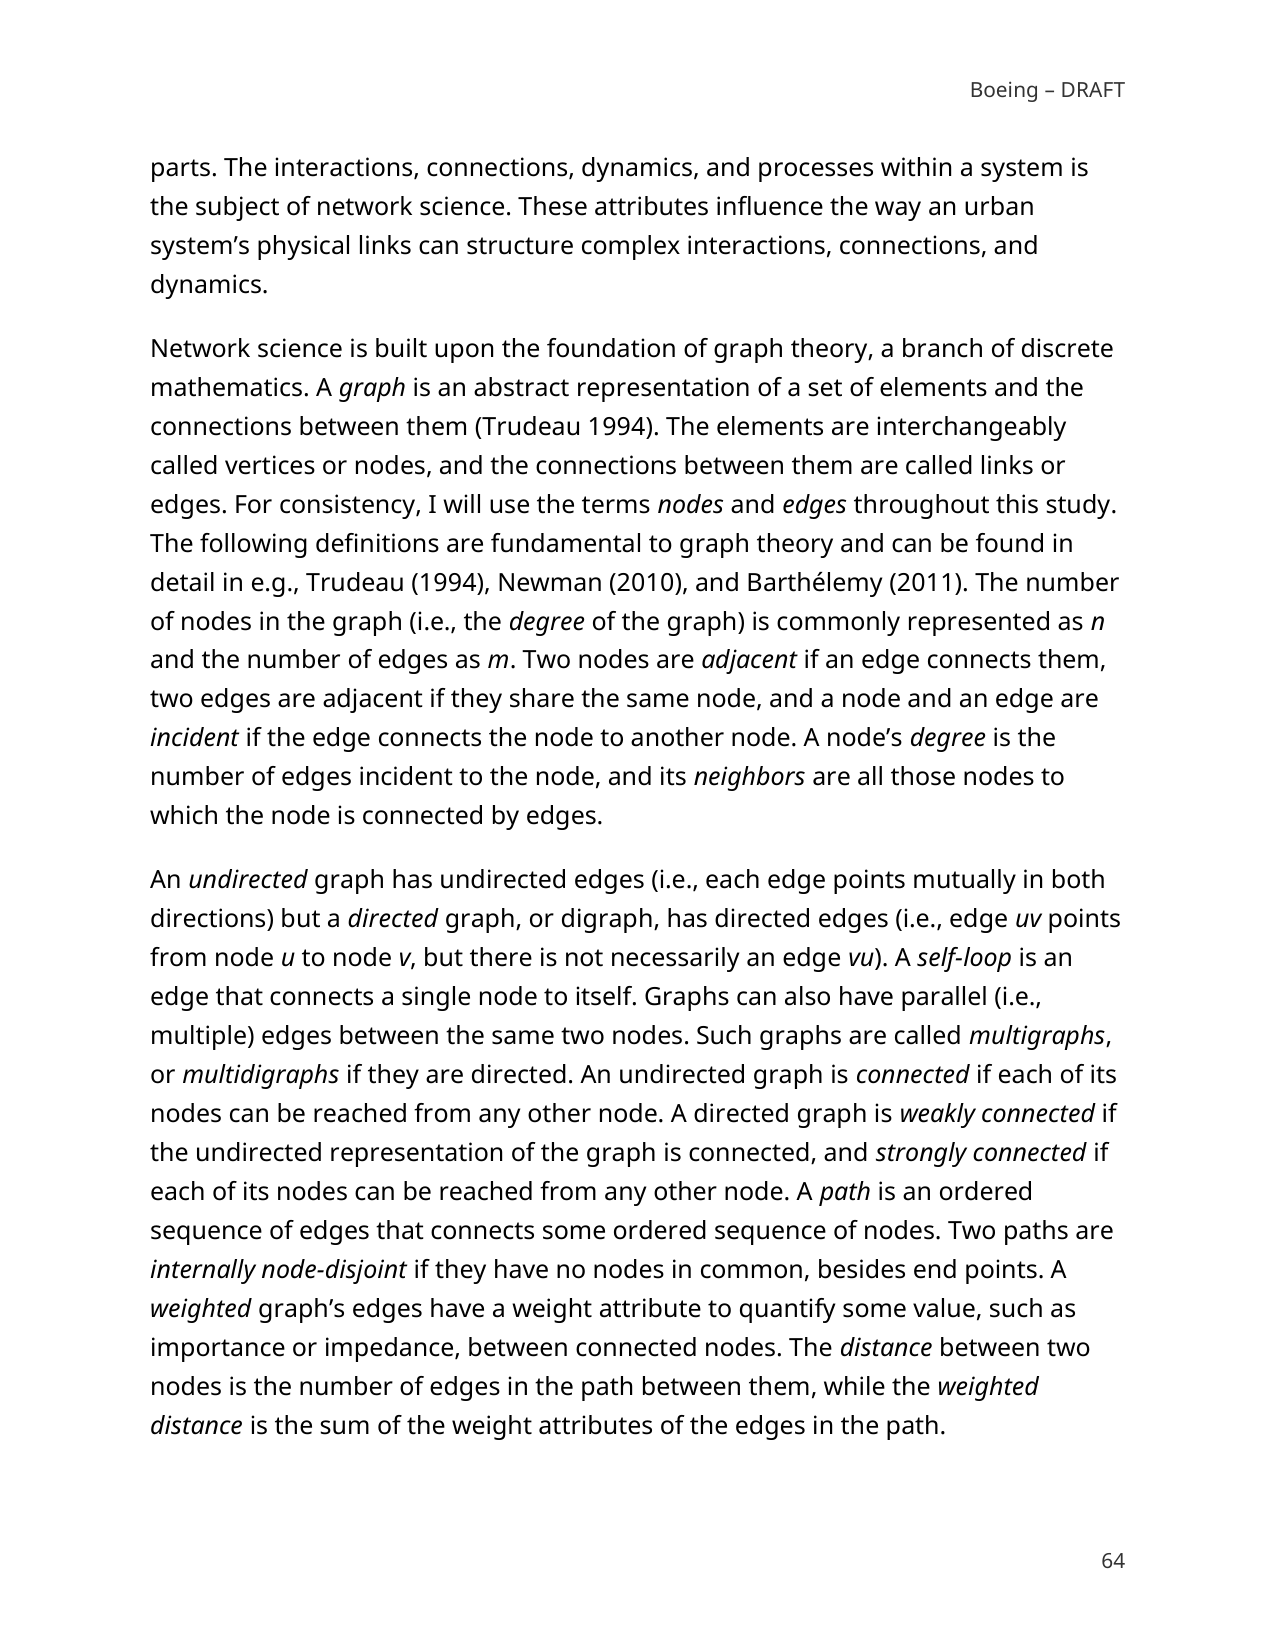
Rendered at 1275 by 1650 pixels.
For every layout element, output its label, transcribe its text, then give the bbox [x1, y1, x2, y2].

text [150, 150, 1125, 301]
text Network science is built upon the foundation of graph theory, a branch of discrete mathematics. A graph is an abstract representation of a set of elements and the connections between them (Trudeau 1994). The elements are interchangeably called vertices or nodes, and the connections between them are called links or edges. For consistency, I will use the terms nodes and edges throughout this study. The following definitions are fundamental to graph theory and can be found in detail in e.g., Trudeau (1994), Newman (2010), and Barthélemy (2011). The number of nodes in the graph (i.e., the degree of the graph) is commonly represented as n and the number of edges as m. Two nodes are adjacent if an edge connects them, two edges are adjacent if they share the same node, and a node and an edge are incident if the edge connects the node to another node. A node’s degree is the number of edges incident to the node, and its neighbors are all those nodes to which the node is connected by edges. [150, 331, 1125, 832]
text An undirected graph has undirected edges (i.e., each edge points mutually in both directions) but a directed graph, or digraph, has directed edges (i.e., edge uv points from node u to node v, but there is not necessarily an edge vu). A self-loop is an edge that connects a single node to itself. Graphs can also have parallel (i.e., multiple) edges between the same two nodes. Such graphs are called multigraphs, or multidigraphs if they are directed. An undirected graph is connected if each of its nodes can be reached from any other node. A directed graph is weakly connected if the undirected representation of the graph is connected, and strongly connected if each of its nodes can be reached from any other node. A path is an ordered sequence of edges that connects some ordered sequence of nodes. Two paths are internally node-disjoint if they have no nodes in common, besides end points. A weighted graph’s edges have a weight attribute to quantify some value, such as importance or impedance, between connected nodes. The distance between two nodes is the number of edges in the path between them, while the weighted distance is the sum of the weight attributes of the edges in the path. [150, 862, 1125, 1442]
